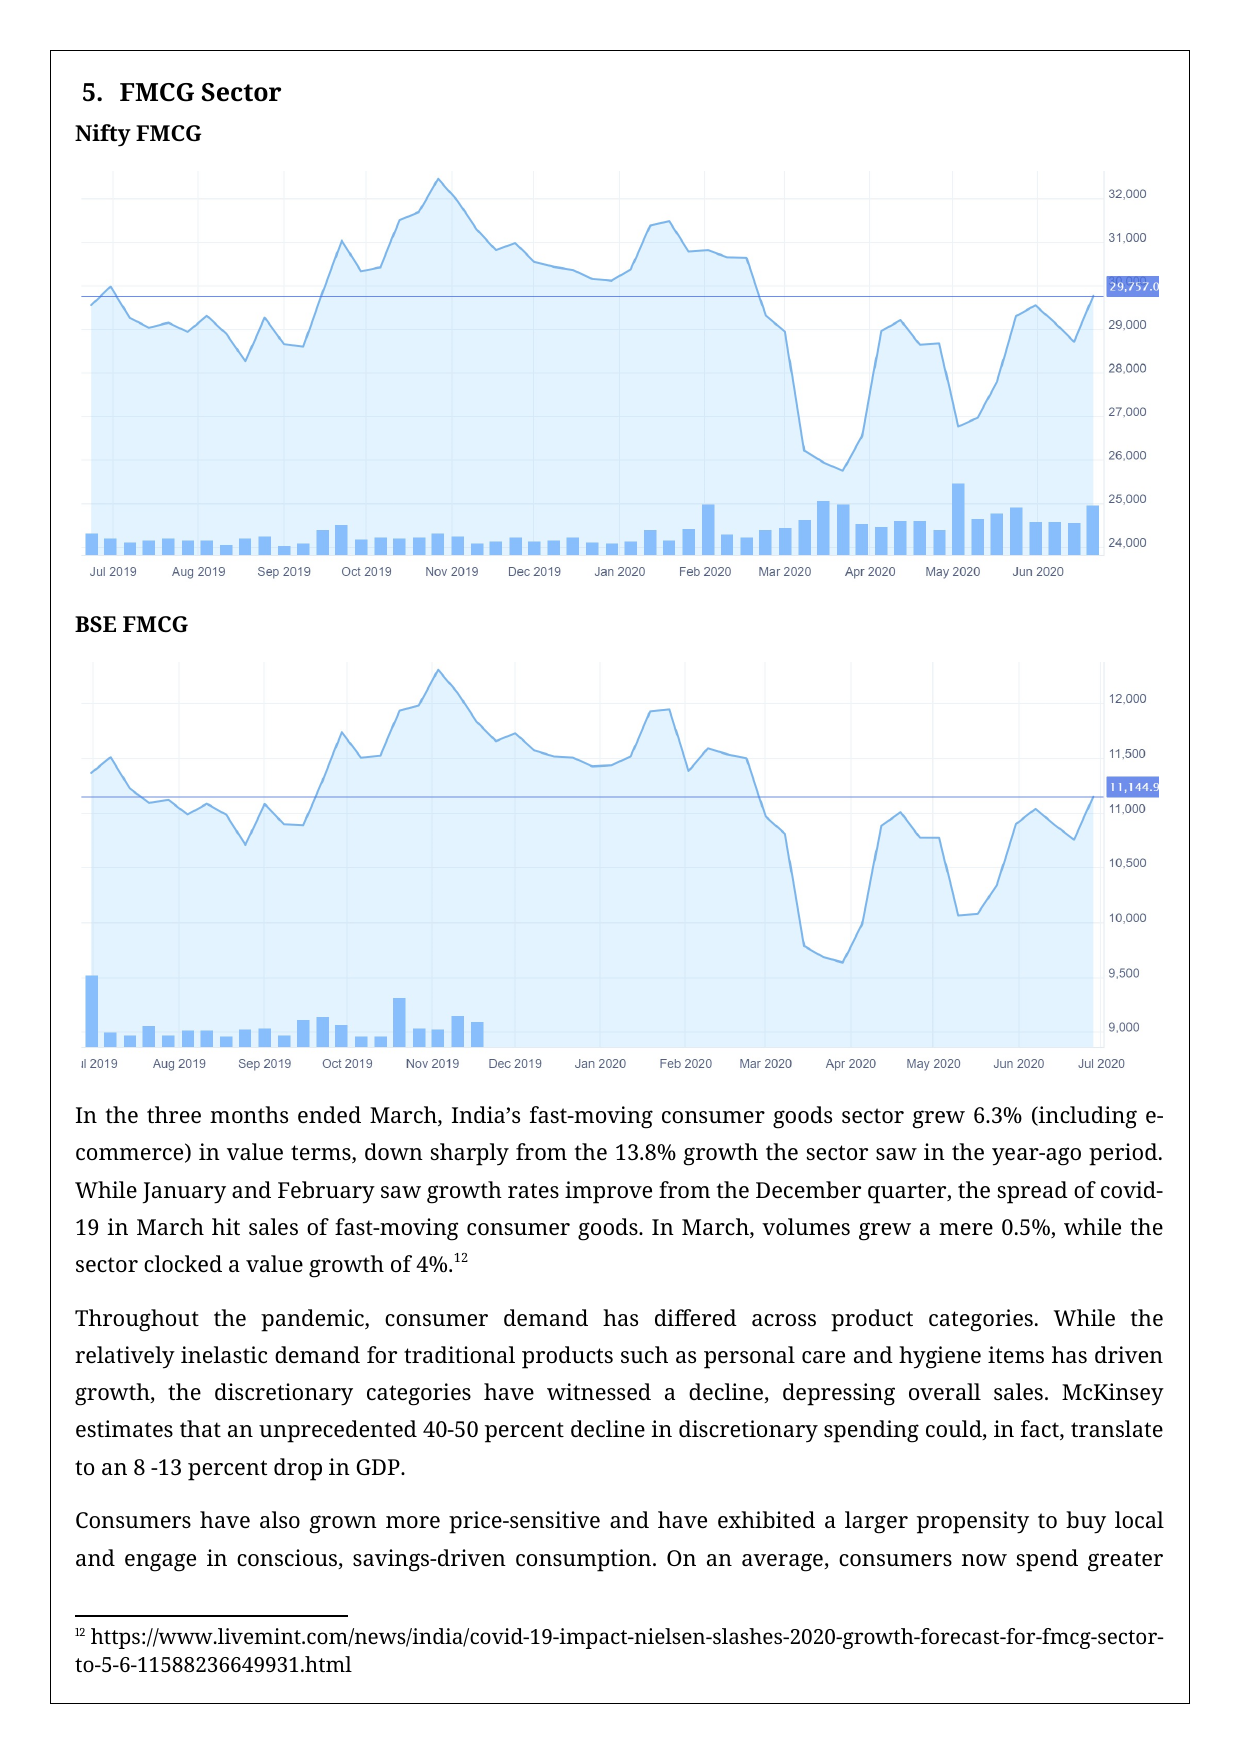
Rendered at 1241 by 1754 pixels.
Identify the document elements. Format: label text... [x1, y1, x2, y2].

picture [81, 662, 1159, 1078]
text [75, 1505, 1165, 1572]
text Nifty FMCG [75, 117, 1165, 147]
text BSE FMCG [75, 609, 1165, 639]
picture [81, 171, 1159, 586]
list FMCG Sector [82, 75, 1165, 109]
text Throughout the pandemic, consumer demand has differed across product categories. While the relatively inelastic demand for traditional products such as personal care and hygiene items has driven growth, the discretionary categories have witnessed a decline, depressing overall sales. McKinsey estimates that an unprecedented 40-50 percent decline in discretionary spending could, in fact, translate to an 8 -13 percent drop in GDP. [75, 1303, 1165, 1481]
text In the three months ended March, India’s fast-moving consumer goods sector grew 6.3% (including e-commerce) in value terms, down sharply from the 13.8% growth the sector saw in the year-ago period. While January and February saw growth rates improve from the December quarter, the spread of covid-19 in March hit sales of fast-moving consumer goods. In March, volumes grew a mere 0.5%, while the sector clocked a value growth of 4%. [75, 1100, 1165, 1279]
